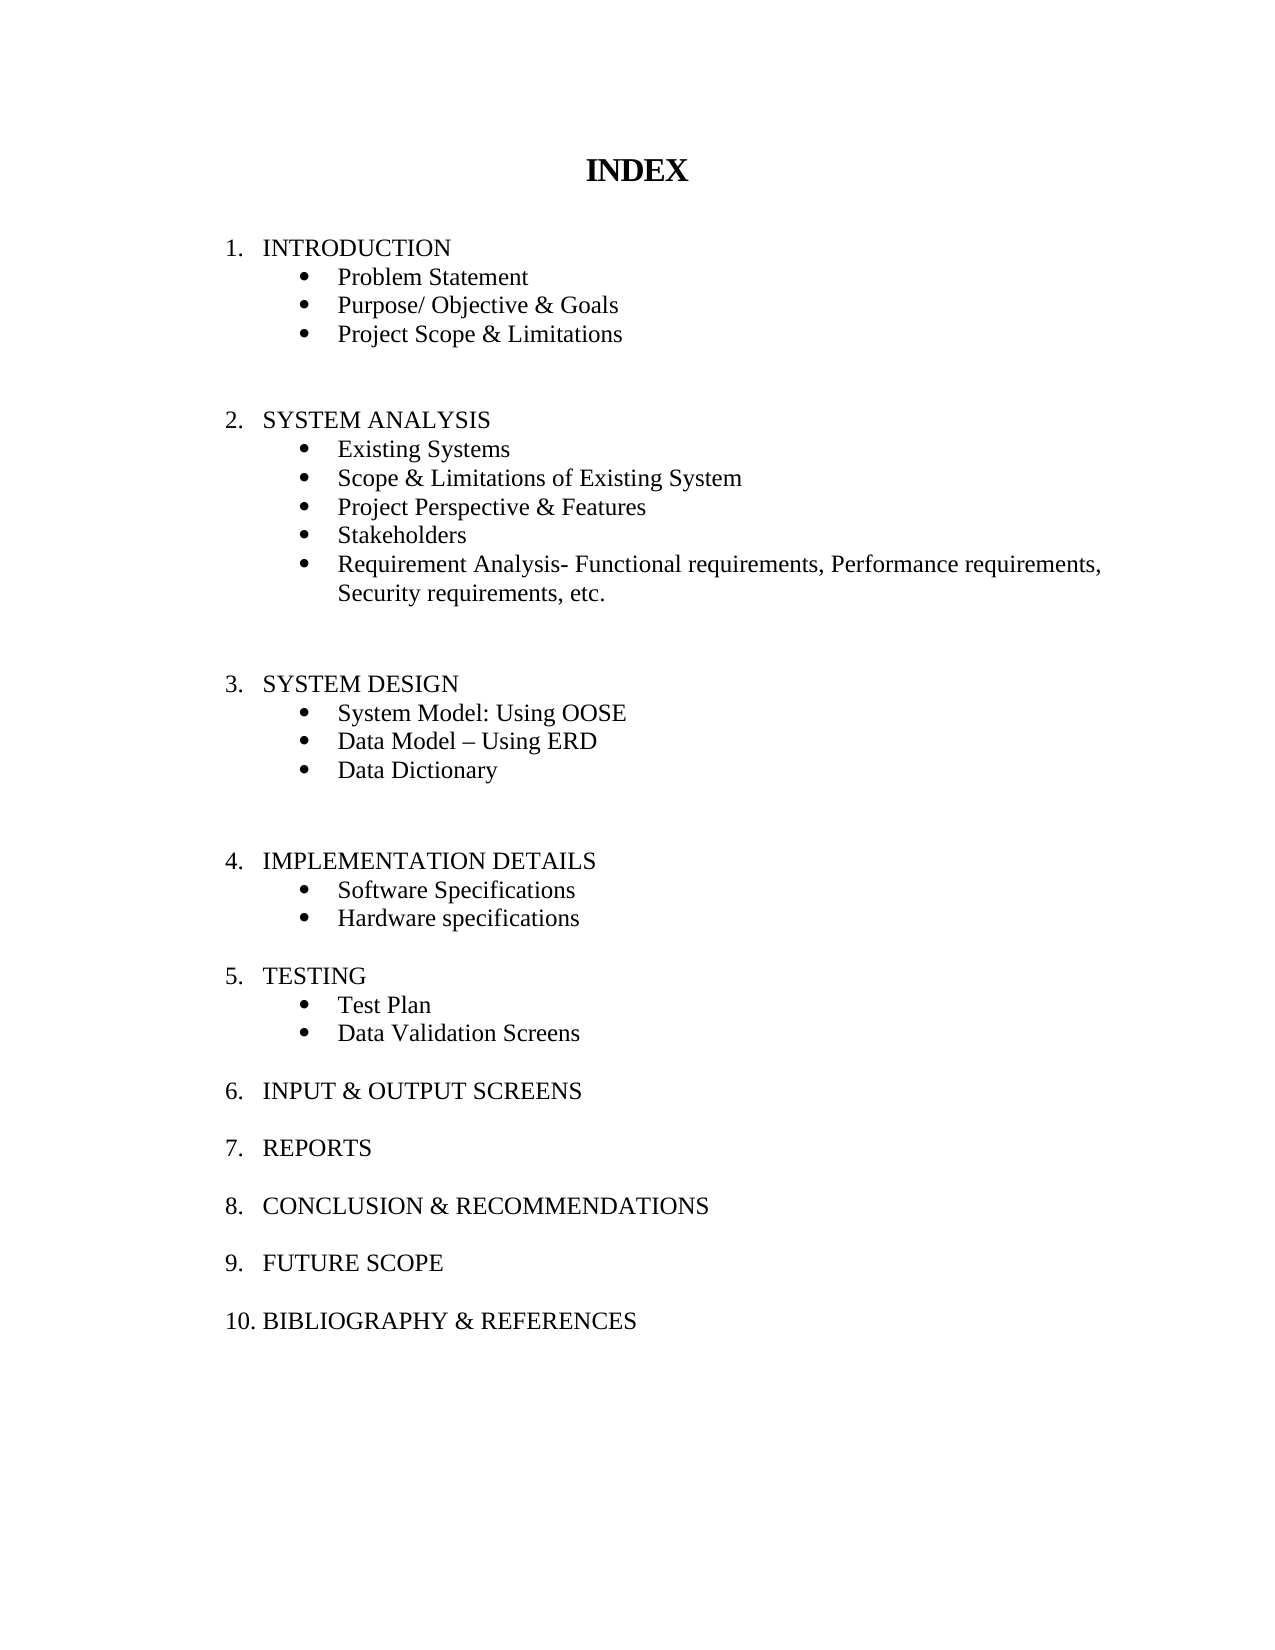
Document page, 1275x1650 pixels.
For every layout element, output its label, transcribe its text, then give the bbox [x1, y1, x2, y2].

list Data Model – Using ERD [300, 726, 1125, 755]
list Hardware specifications [300, 903, 1125, 932]
list INTRODUCTION [225, 233, 1125, 262]
list Data Validation Screens [300, 1018, 1125, 1047]
list Scope & Limitations of Existing System [300, 463, 1125, 492]
list CONCLUSION & RECOMMENDATIONS [225, 1191, 1125, 1220]
list IMPLEMENTATION DETAILS [225, 846, 1125, 875]
list SYSTEM DESIGN [225, 669, 1125, 698]
list Existing Systems [300, 434, 1125, 463]
list Stakeholders [300, 521, 1125, 549]
list System Model: Using OOSE [300, 698, 1125, 726]
list Data Dictionary [300, 755, 1125, 784]
list BIBLIOGRAPHY & REFERENCES [225, 1306, 1125, 1335]
list SYSTEM ANALYSIS [225, 406, 1125, 434]
list Test Plan [300, 990, 1125, 1018]
list REPORTS [225, 1133, 1125, 1162]
list Project Perspective & Features [300, 492, 1125, 521]
list Purpose/ Objective & Goals [300, 291, 1125, 319]
title INDEX [150, 150, 1125, 188]
list Project Scope & Limitations [300, 319, 1125, 348]
list TESTING [225, 961, 1125, 990]
list INPUT & OUTPUT SCREENS [225, 1076, 1125, 1105]
list Requirement Analysis- Functional requirements, Performance requirements, Security requirements, etc. [300, 549, 1125, 607]
list FUTURE SCOPE [225, 1248, 1125, 1277]
list Software Specifications [300, 875, 1125, 903]
list Problem Statement [300, 262, 1125, 291]
